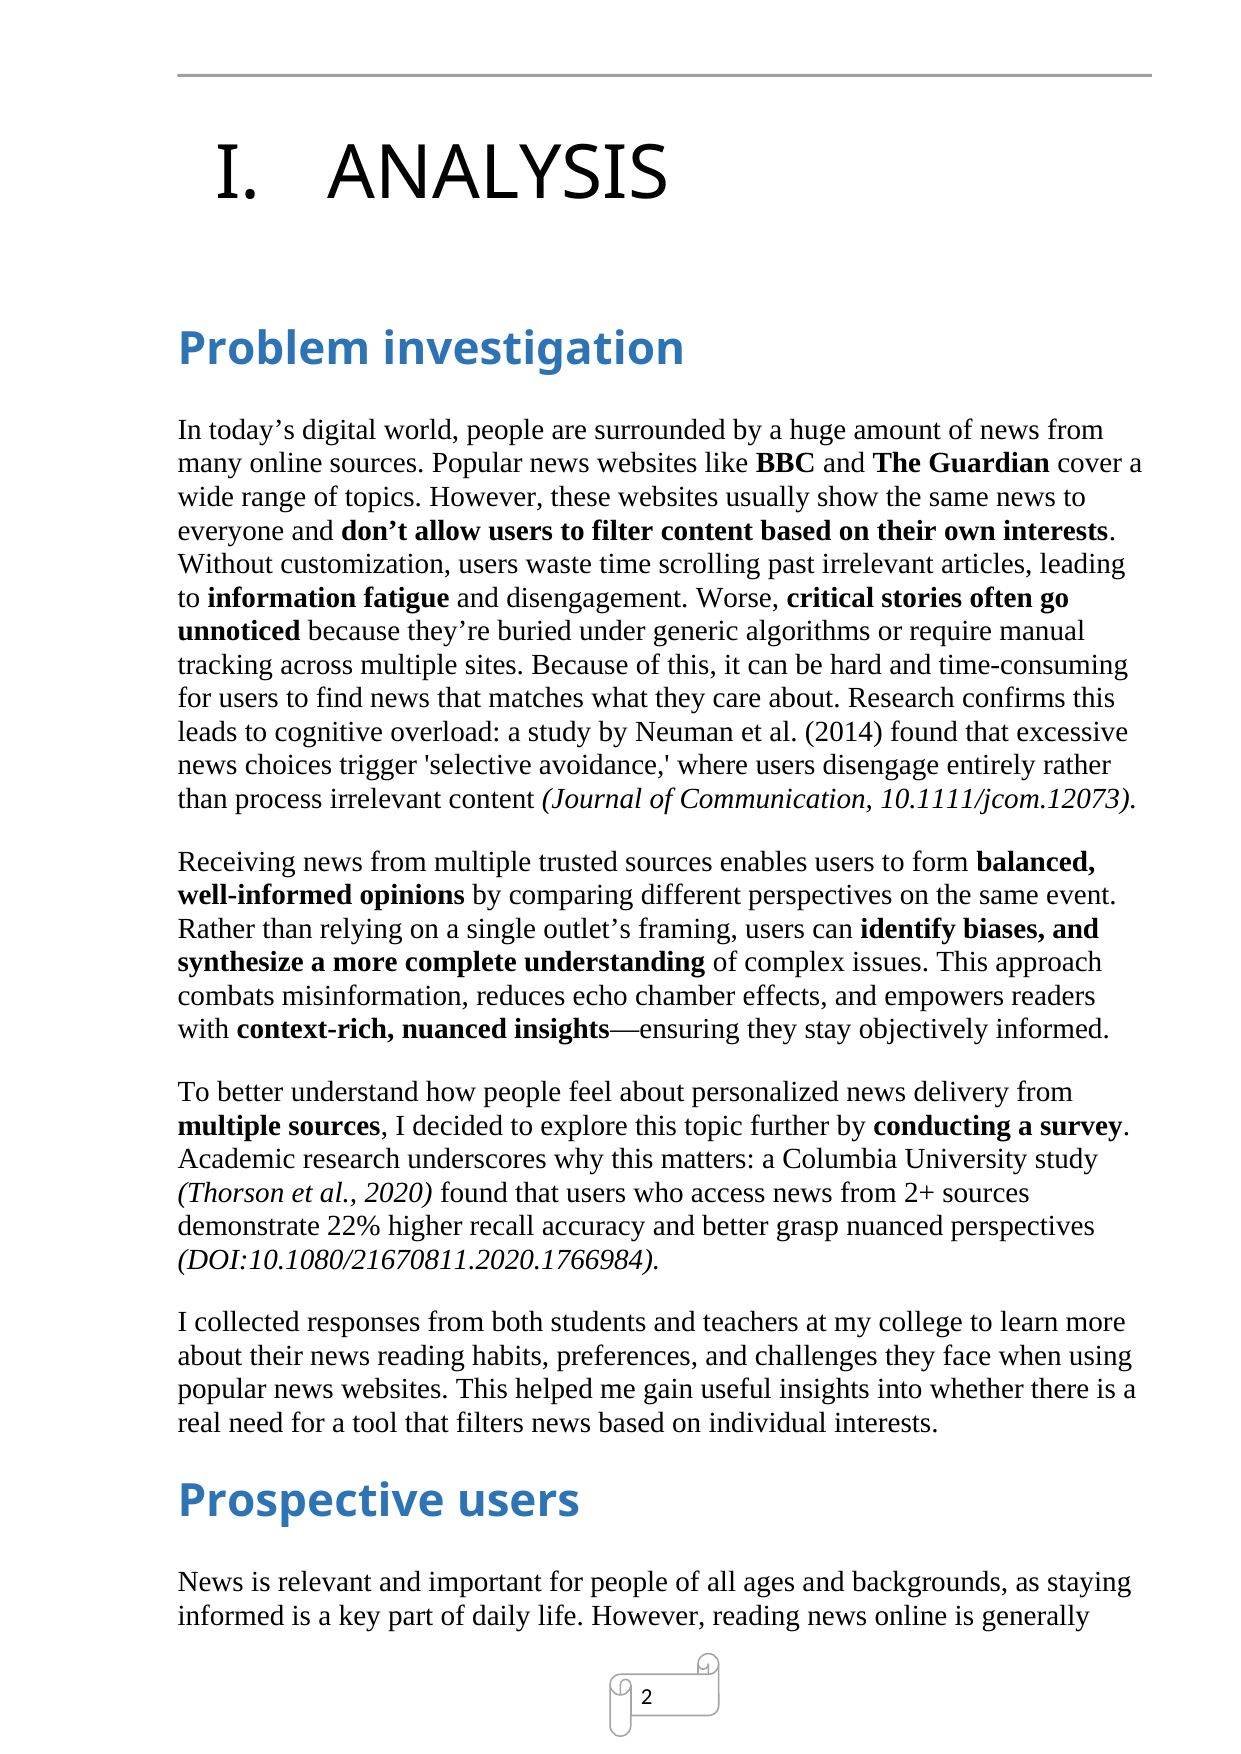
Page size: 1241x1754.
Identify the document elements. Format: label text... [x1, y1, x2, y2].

text In today’s digital world, people are surrounded by a huge amount of news from many online sources. Popular news websites like BBC and The Guardian cover a wide range of topics. However, these websites usually show the same news to everyone and don’t allow users to filter content based on their own interests. Without customization, users waste time scrolling past irrelevant articles, leading to information fatigue and disengagement. Worse, critical stories often go unnoticed because they’re buried under generic algorithms or require manual tracking across multiple sites. Because of this, it can be hard and time-consuming for users to find news that matches what they care about. Research confirms this leads to cognitive overload: a study by Neuman et al. (2014) found that excessive news choices trigger 'selective avoidance,' where users disengage entirely rather than process irrelevant content (Journal of Communication, 10.1111/jcom.12073). [177, 412, 1152, 814]
text I collected responses from both students and teachers at my college to learn more about their news reading habits, preferences, and challenges they face when using popular news websites. This helped me gain useful insights into whether there is a real need for a tool that filters news based on individual interests. [177, 1304, 1152, 1439]
text Receiving news from multiple trusted sources enables users to form balanced, well-informed opinions by comparing different perspectives on the same event. Rather than relying on a single outlet’s framing, users can identify biases, and synthesize a more complete understanding of complex issues. This approach combats misinformation, reduces echo chamber effects, and empowers readers with context-rich, nuanced insights—ensuring they stay objectively informed. [177, 844, 1152, 1045]
subtitle ANALYSIS [215, 118, 1152, 220]
subtitle Prospective users [177, 1468, 1152, 1530]
subtitle Problem investigation [177, 316, 1152, 378]
text To better understand how people feel about personalized news delivery from multiple sources, I decided to explore this topic further by conducting a survey. Academic research underscores why this matters: a Columbia University study (Thorson et al., 2020) found that users who access news from 2+ sources demonstrate 22% higher recall accuracy and better grasp nuanced perspectives (DOI:10.1080/21670811.2020.1766984). [177, 1074, 1152, 1275]
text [177, 1564, 1152, 1631]
